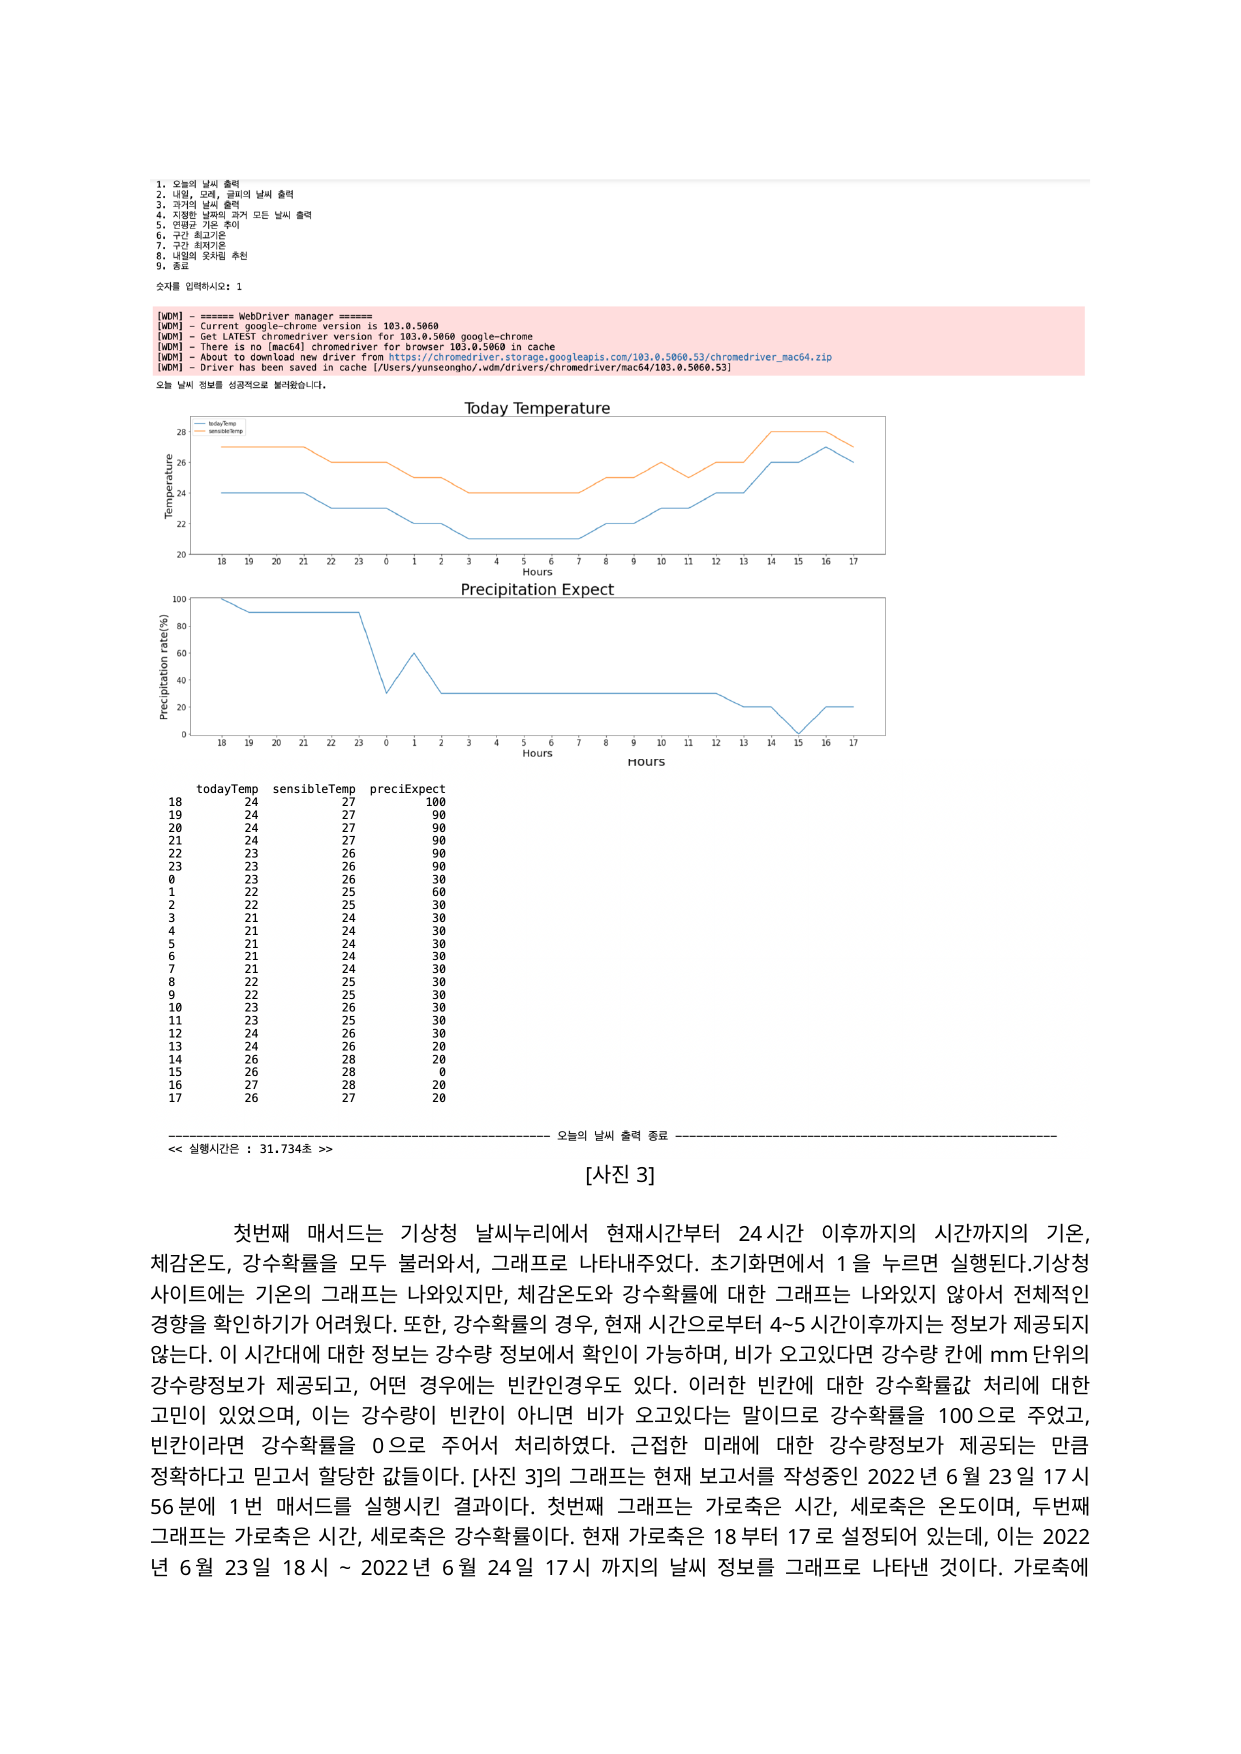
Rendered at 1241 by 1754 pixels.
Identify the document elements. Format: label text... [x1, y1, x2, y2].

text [150, 1217, 1090, 1581]
picture [150, 177, 1091, 1159]
text [사진 3] [150, 1159, 1090, 1189]
